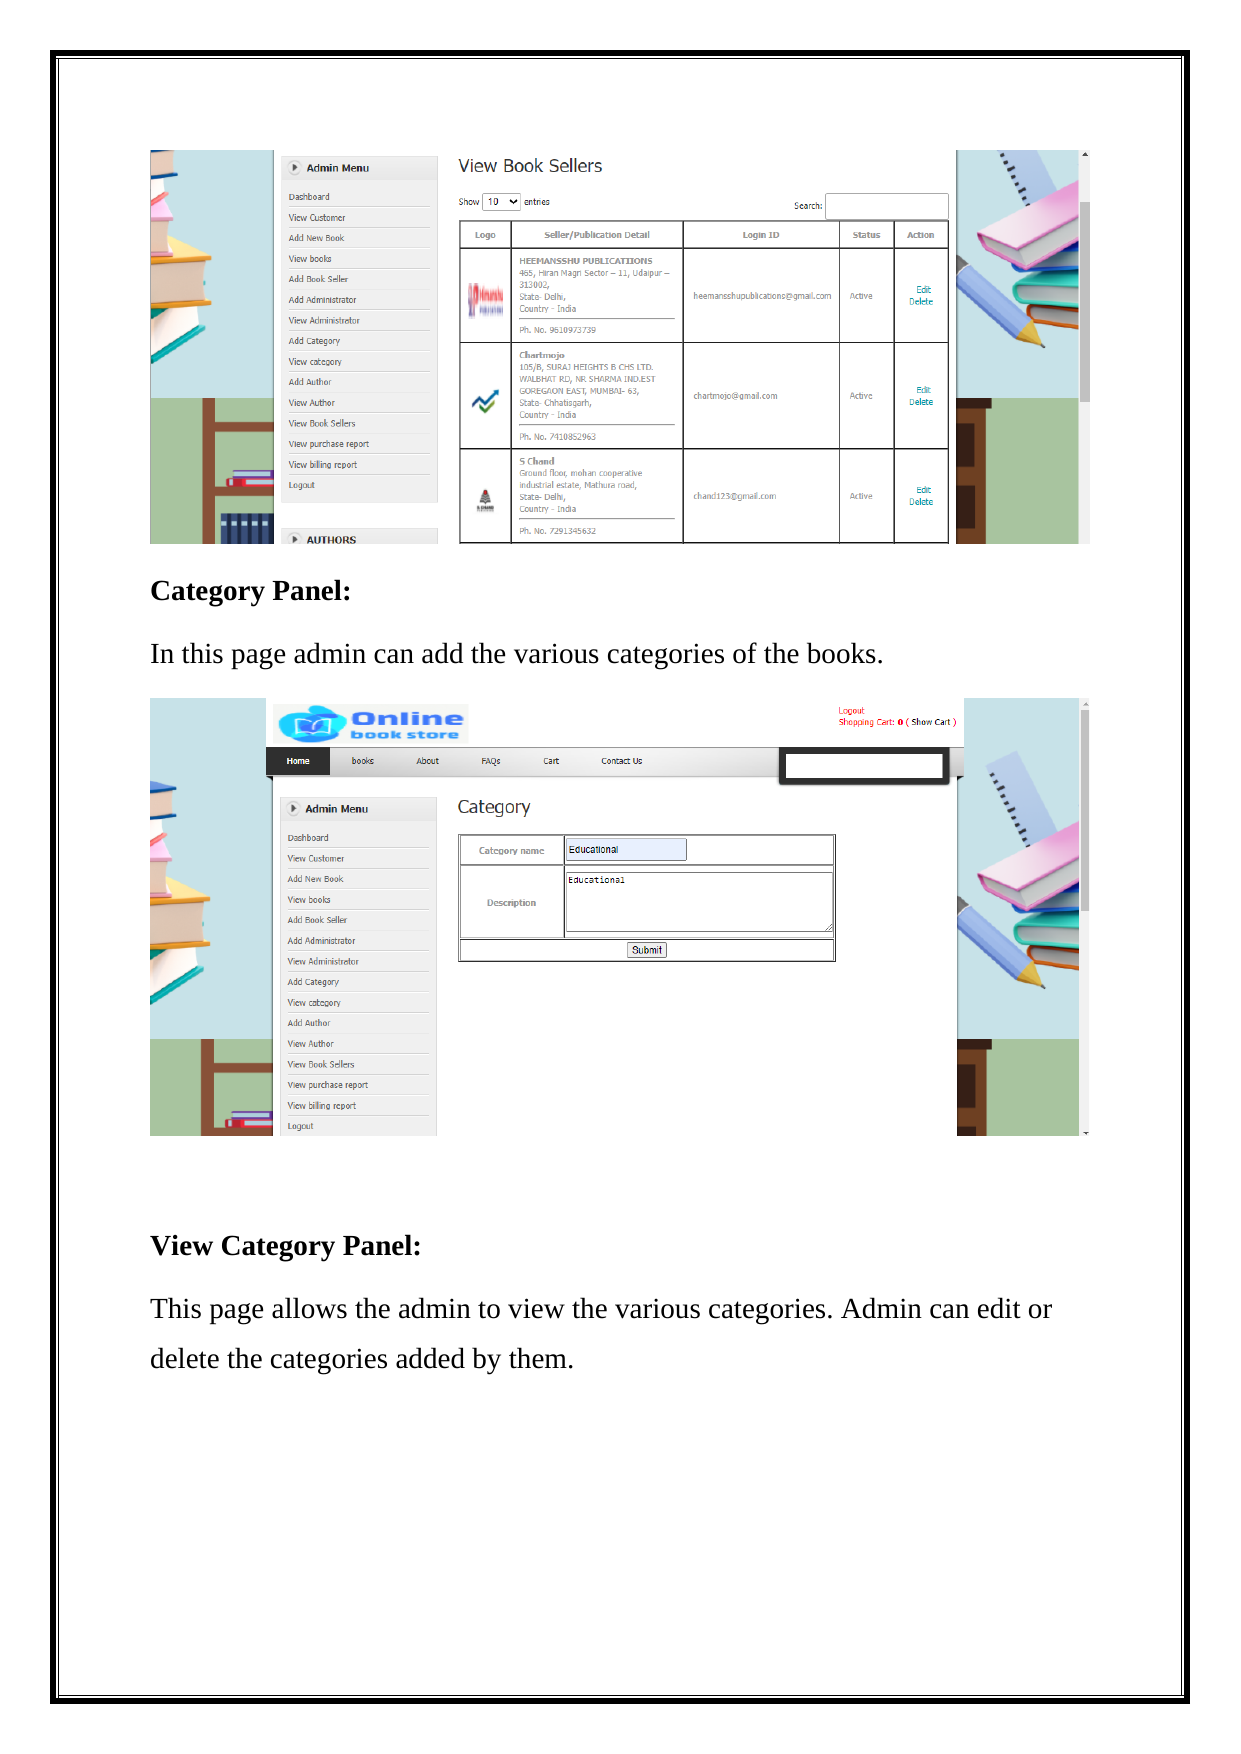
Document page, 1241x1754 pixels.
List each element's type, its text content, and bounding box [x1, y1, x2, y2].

text View Category Panel: [150, 1228, 1090, 1261]
picture [150, 698, 1090, 1136]
text Category Panel: [150, 573, 1090, 607]
text In this page admin can add the various categories of the books. [150, 636, 1090, 669]
picture [150, 150, 1090, 544]
text This page allows the admin to view the various categories. Admin can edit or delete the categories added by them. [150, 1291, 1090, 1374]
